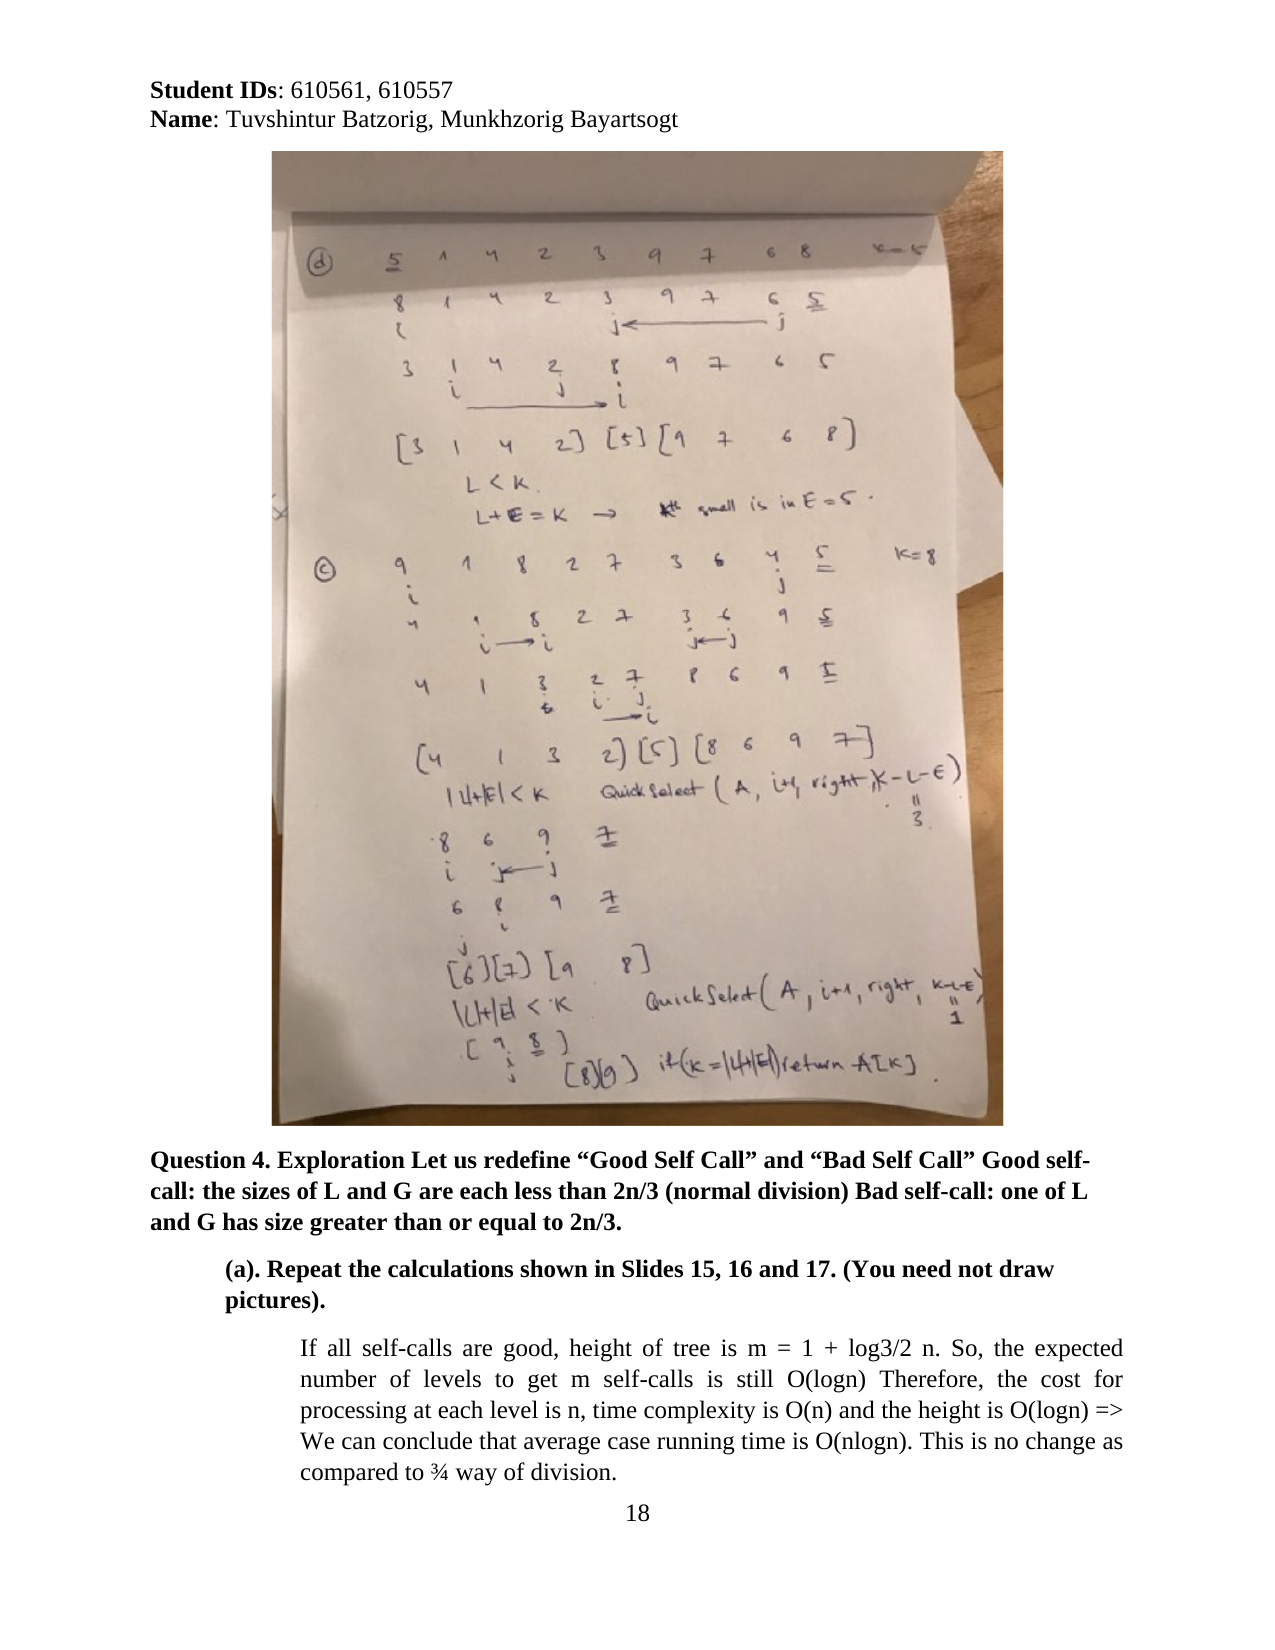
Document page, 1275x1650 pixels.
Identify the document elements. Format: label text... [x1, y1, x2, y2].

text If all self-calls are good, height of tree is m = 1 + log3/2 n. So, the expected number of levels to get m self-calls is still O(logn) Therefore, the cost for processing at each level is n, time complexity is O(n) and the height is O(logn) => We can conclude that average case running time is O(nlogn). This is no change as compared to ¾ way of division. [300, 1333, 1125, 1486]
list (a). Repeat the calculations shown in Slides 15, 16 and 17. (You need not draw pictures). [225, 1254, 1125, 1314]
picture [272, 152, 1004, 1125]
text Question 4. Exploration Let us redefine “Good Self Call” and “Bad Self Call” Good self-call: the sizes of L and G are each less than 2n/3 (normal division) Bad self-call: one of L and G has size greater than or equal to 2n/3. [150, 1145, 1125, 1236]
